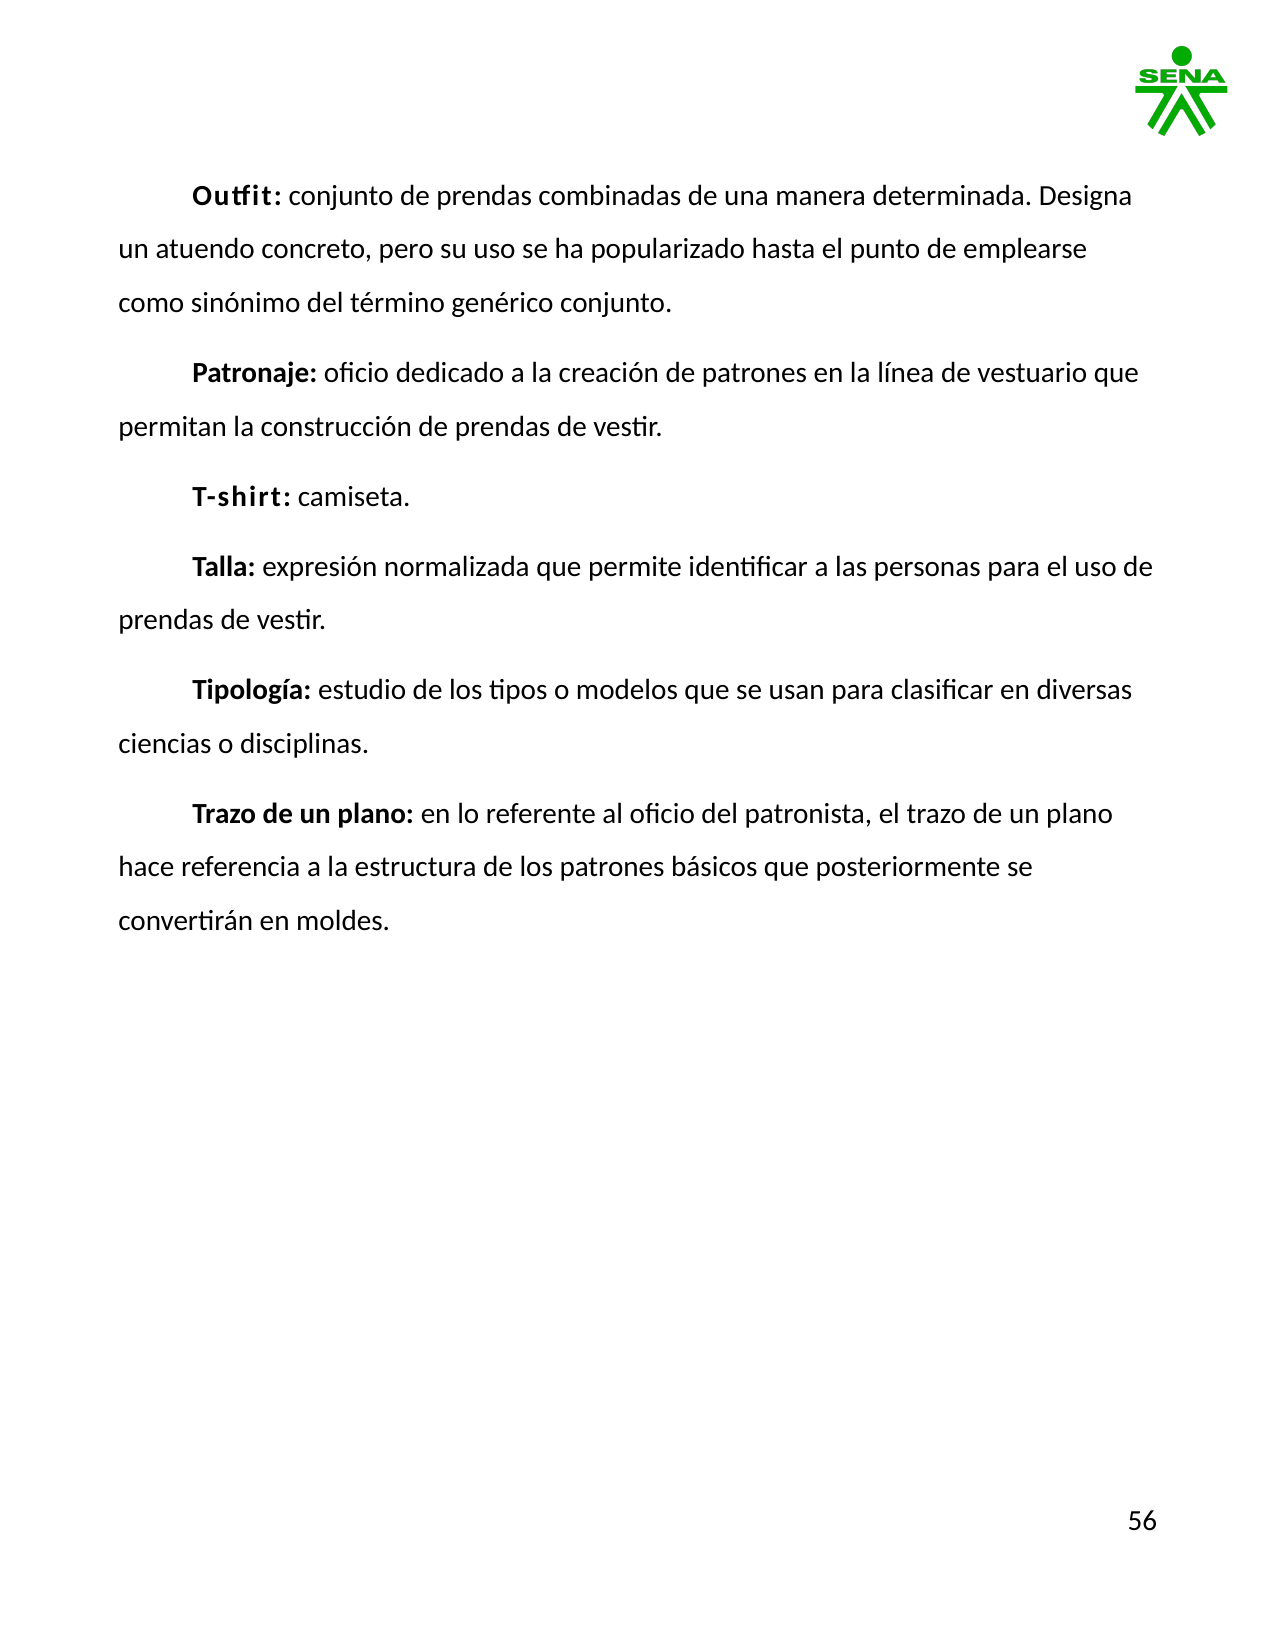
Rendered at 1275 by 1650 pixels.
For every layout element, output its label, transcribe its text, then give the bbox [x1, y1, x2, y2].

text Trazo de un plano: en lo referente al oficio del patronista, el trazo de un plano hace referencia a la estructura de los patrones básicos que posteriormente se convertirán en moldes. [118, 795, 1157, 937]
text Talla: expresión normalizada que permite identificar a las personas para el uso de prendas de vestir. [118, 548, 1157, 637]
text T-shirt: camiseta. [118, 478, 1157, 513]
picture [1135, 46, 1228, 136]
text Tipología: estudio de los tipos o modelos que se usan para clasificar en diversas ciencias o disciplinas. [118, 671, 1157, 760]
text Patronaje: oficio dedicado a la creación de patrones en la línea de vestuario que permitan la construcción de prendas de vestir. [118, 354, 1157, 443]
text Outfit: conjunto de prendas combinadas de una manera determinada. Designa un atuendo concreto, pero su uso se ha popularizado hasta el punto de emplearse como sinónimo del término genérico conjunto. [118, 177, 1157, 320]
